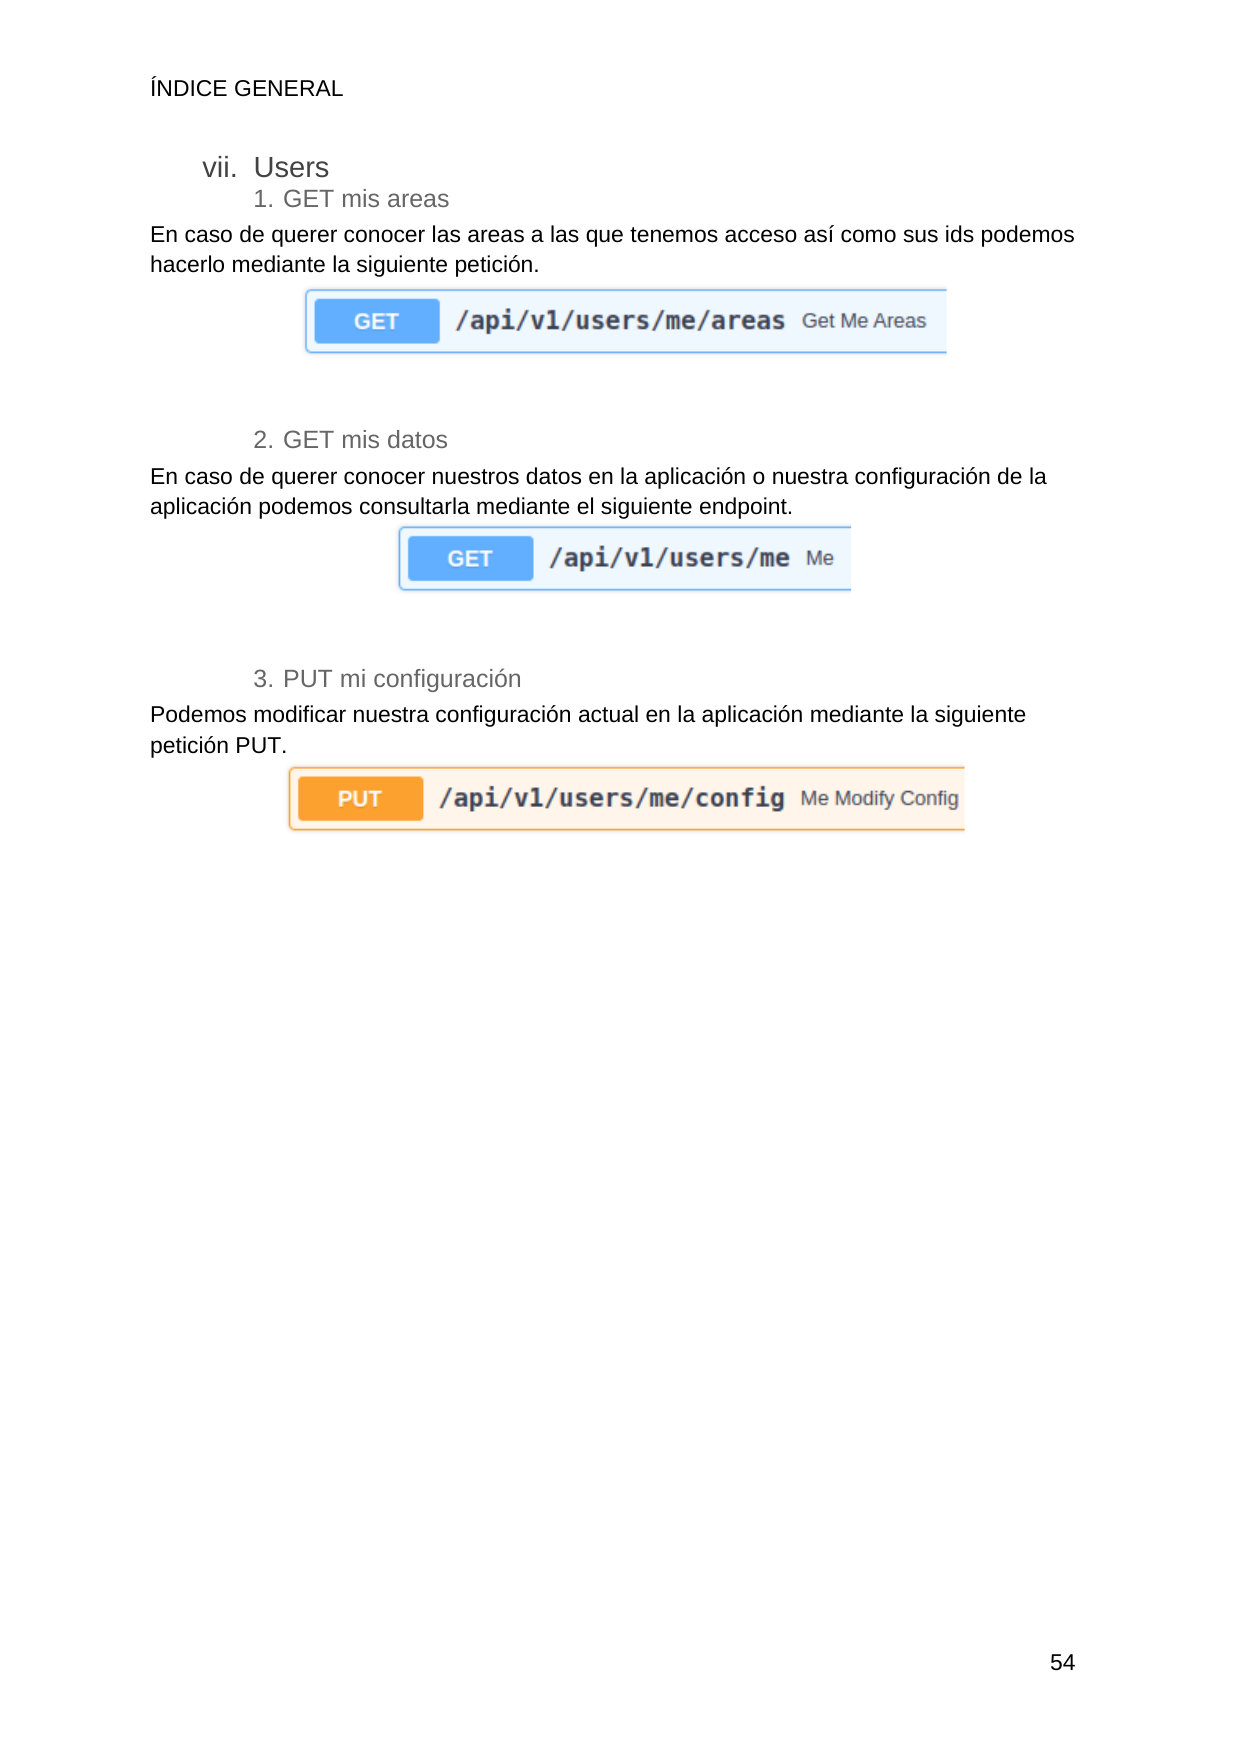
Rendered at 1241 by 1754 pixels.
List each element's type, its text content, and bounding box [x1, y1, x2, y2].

subtitle GET mis datos [253, 426, 1090, 454]
subtitle GET mis areas [253, 183, 1090, 212]
text En caso de querer conocer nuestros datos en la aplicación o nuestra configuración de la aplicación podemos consultarla mediante el siguiente endpoint. [150, 463, 1090, 519]
picture [293, 281, 947, 363]
subtitle Users [238, 150, 1090, 183]
picture [388, 523, 852, 602]
text Podemos modificar nuestra configuración actual en la aplicación mediante la siguiente petición PUT. [150, 701, 1090, 758]
subtitle PUT mi configuración [253, 664, 1090, 693]
text En caso de querer conocer las areas a las que tenemos acceso así como sus ids podemos hacerlo mediante la siguiente petición. [150, 221, 1090, 277]
picture [275, 761, 965, 837]
